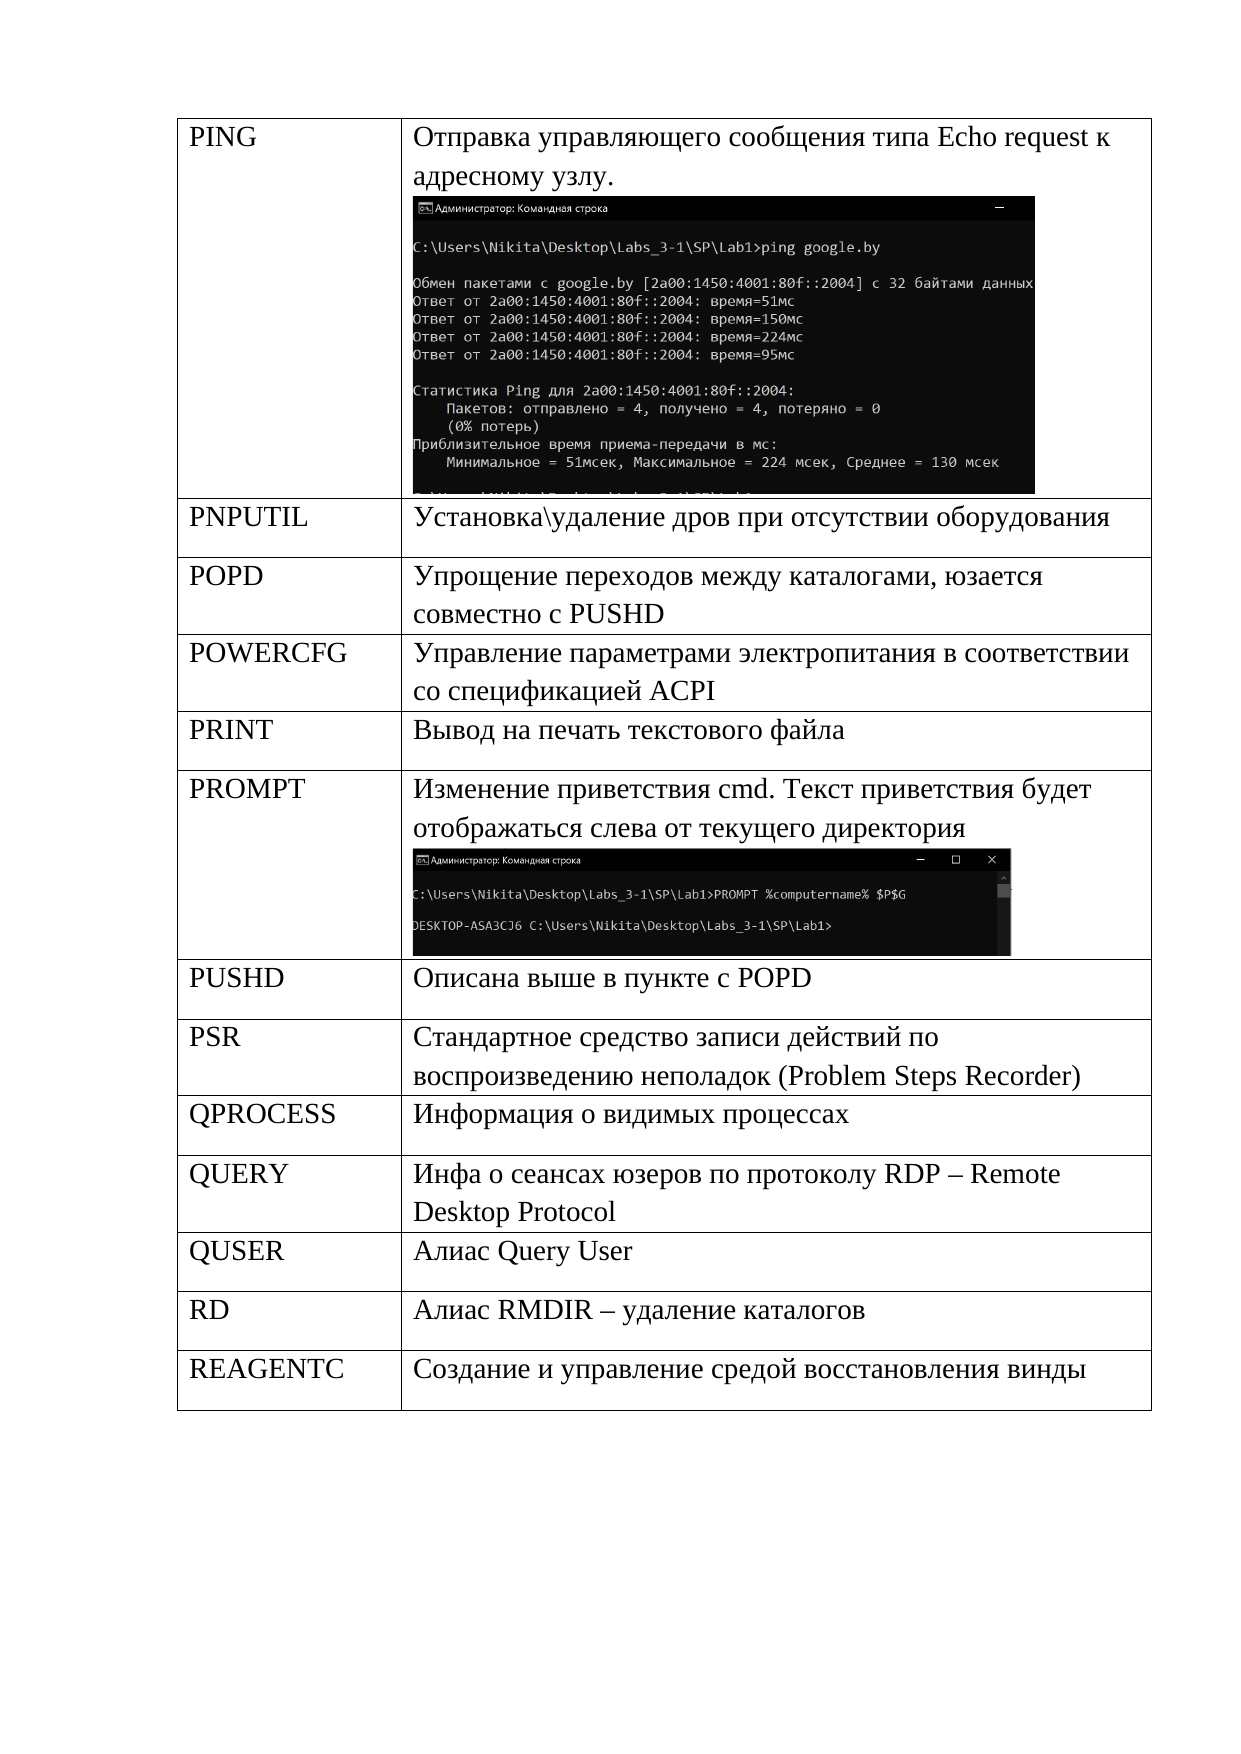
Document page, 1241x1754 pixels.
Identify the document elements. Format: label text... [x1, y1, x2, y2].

table_cell POWERCFG [178, 635, 401, 711]
table_cell Стандартное средство записи действий по воспроизведению неполадок (Problem Steps Recorder) [402, 1020, 1151, 1095]
table_cell PSR [178, 1020, 401, 1095]
table_cell Алиас RMDIR – удаление каталогов [402, 1292, 1151, 1350]
table_cell PRINT [178, 712, 401, 770]
table_cell REAGENTC [178, 1351, 401, 1409]
table_cell Изменение приветствия cmd. Текст приветствия будет отображаться слева от текущего директория [402, 771, 1151, 959]
table_cell Алиас Query User [402, 1233, 1151, 1291]
table_cell Управление параметрами электропитания в соответствии со спецификацией ACPI [402, 635, 1151, 711]
table_cell PING [178, 119, 401, 498]
table_cell PUSHD [178, 960, 401, 1018]
table_cell RD [178, 1292, 401, 1350]
table_cell Инфа о сеансах юзеров по протоколу RDP – Remote Desktop Protocol [402, 1156, 1151, 1232]
table_cell PROMPT [178, 771, 401, 959]
table_cell QUSER [178, 1233, 401, 1291]
picture [412, 196, 1035, 494]
table_cell Установка\удаление дров при отсутствии оборудования [402, 499, 1151, 557]
table_cell Отправка управляющего сообщения типа Echo request к адресному узлу. [402, 119, 1151, 498]
table_cell Информация о видимых процессах [402, 1096, 1151, 1155]
table_cell Упрощение переходов между каталогами, юзается совместно с PUSHD [402, 558, 1151, 634]
table_cell Вывод на печать текстового файла [402, 712, 1151, 770]
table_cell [402, 1351, 1151, 1409]
table_cell PNPUTIL [178, 499, 401, 557]
table_cell POPD [178, 558, 401, 634]
table_cell Описана выше в пункте с POPD [402, 960, 1151, 1018]
table_cell QPROCESS [178, 1096, 401, 1155]
table_cell QUERY [178, 1156, 401, 1232]
picture [412, 848, 1012, 956]
